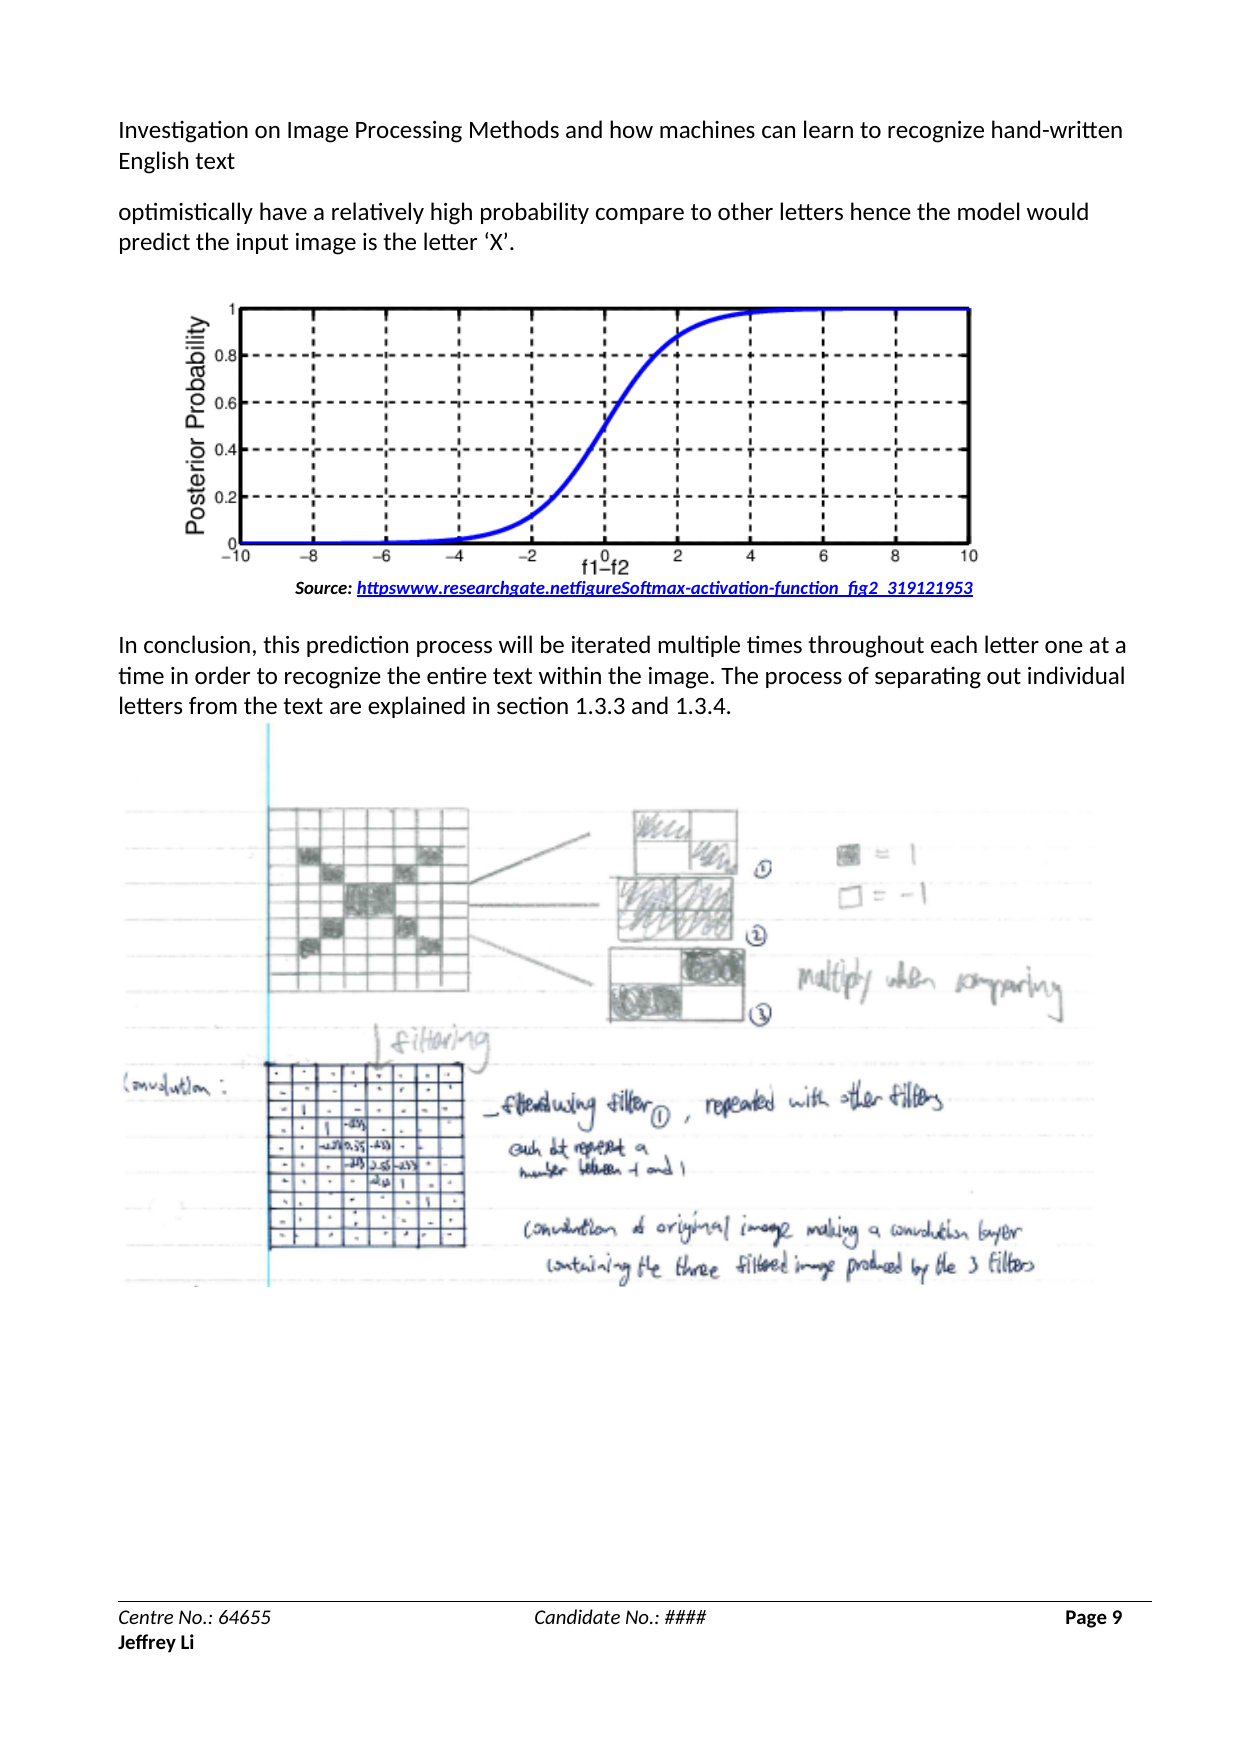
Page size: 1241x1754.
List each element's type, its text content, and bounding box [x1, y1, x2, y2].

text Source: httpswww.researchgate.netfigureSoftmax-activation-function_fig2_319121953 [118, 576, 1152, 599]
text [118, 196, 1152, 257]
picture [118, 287, 1058, 576]
text In conclusion, this prediction process will be iterated multiple times throughout each letter one at a time in order to recognize the entire text within the image. The process of separating out individual letters from the text are explained in section 1.3.3 and 1.3.4. [118, 629, 1152, 721]
